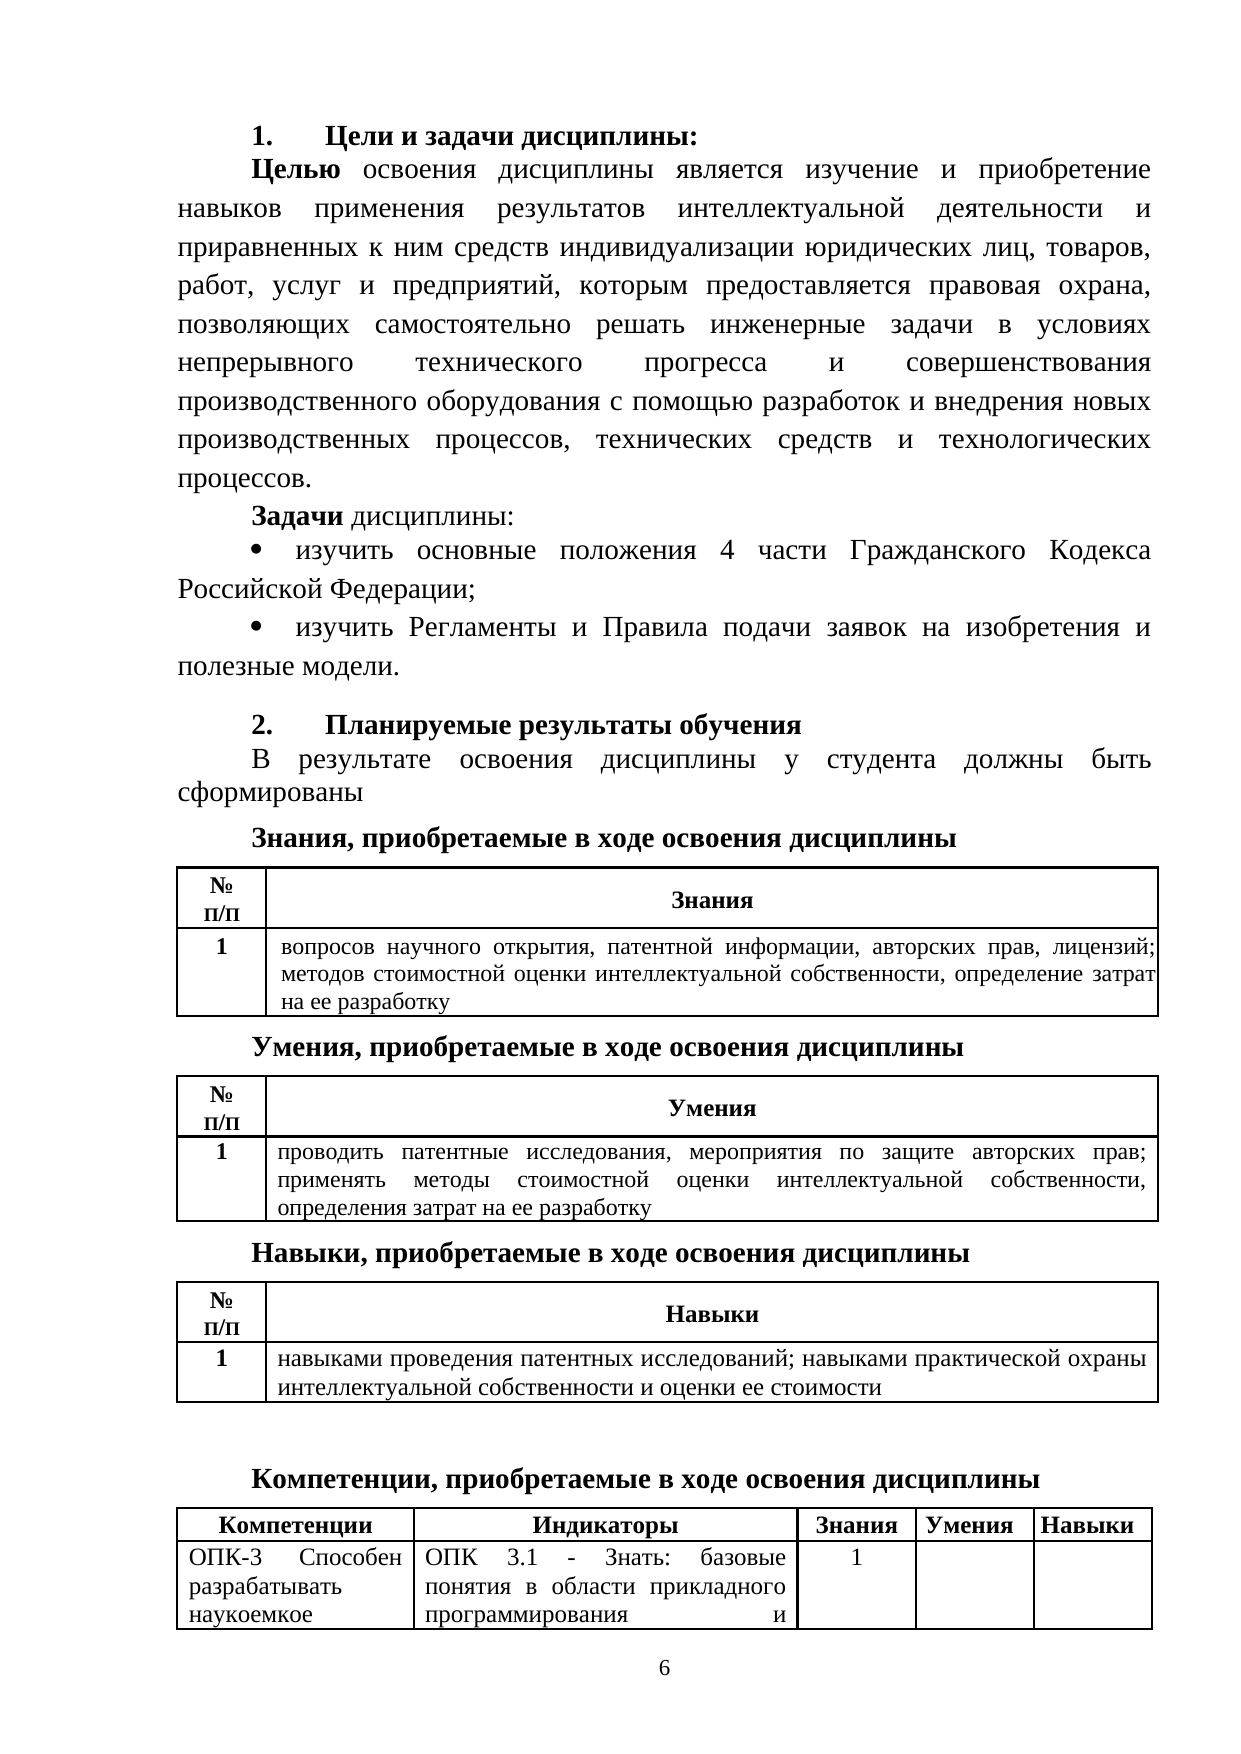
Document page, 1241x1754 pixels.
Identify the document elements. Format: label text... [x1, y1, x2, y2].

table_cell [178, 1542, 413, 1628]
table_cell вопросов научного открытия, патентной информации, авторских прав, лицензий; методов стоимостной оценки интеллектуальной собственности, определение затрат на ее разработку [267, 929, 1157, 1014]
text Навыки, приобретаемые в ходе освоения дисциплины [177, 1235, 1152, 1268]
table_header № п/п [178, 869, 265, 927]
table_cell 1 [178, 1138, 265, 1220]
text Целью освоения дисциплины является изучение и приобретение навыков применения результатов интеллектуальной деятельности и приравненных к ним средств индивидуализации юридических лиц, товаров, работ, услуг и предприятий, которым предоставляется правовая охрана, позволяющих самостоятельно решать инженерные задачи в условиях непрерывного технического прогресса и совершенствования производственного оборудования с помощью разработок и внедрения новых производственных процессов, технических средств и технологических процессов. [177, 152, 1152, 493]
table_header Знания [799, 1509, 915, 1540]
text Компетенции, приобретаемые в ходе освоения дисциплины [177, 1461, 1152, 1495]
list Цели и задачи дисциплины: [177, 118, 1152, 152]
table_cell [1035, 1542, 1151, 1628]
table_header Знания [267, 869, 1157, 927]
table_cell [917, 1542, 1033, 1628]
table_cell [415, 1542, 796, 1628]
table_header Индикаторы [415, 1509, 796, 1540]
table_header Компетенции [178, 1509, 413, 1540]
table_header Навыки [1035, 1509, 1151, 1540]
text В результате освоения дисциплины у студента должны быть сформированы [177, 741, 1152, 808]
text Задачи дисциплины: [177, 498, 1152, 532]
table_header Навыки [267, 1283, 1157, 1341]
table_header Умения [917, 1509, 1033, 1540]
table_cell 1 [178, 1343, 265, 1401]
list Планируемые результаты обучения [177, 707, 1152, 741]
table_header Умения [267, 1077, 1157, 1135]
table_cell 1 [178, 929, 265, 1014]
list изучить основные положения 4 части Гражданского Кодекса Российской Федерации; [177, 532, 1152, 604]
table_header № п/п [178, 1077, 265, 1135]
table_cell 1 [799, 1542, 915, 1628]
text Умения, приобретаемые в ходе освоения дисциплины [177, 1029, 1152, 1063]
table_cell проводить патентные исследования, мероприятия по защите авторских прав; применять методы стоимостной оценки интеллектуальной собственности, определения затрат на ее разработку [267, 1138, 1157, 1220]
text Знания, приобретаемые в ходе освоения дисциплины [177, 820, 1152, 854]
table_header № п/п [178, 1283, 265, 1341]
table_cell навыками проведения патентных исследований; навыками практической охраны интеллектуальной собственности и оценки ее стоимости [267, 1343, 1157, 1401]
list изучить Регламенты и Правила подачи заявок на изобретения и полезные модели. [177, 609, 1152, 681]
